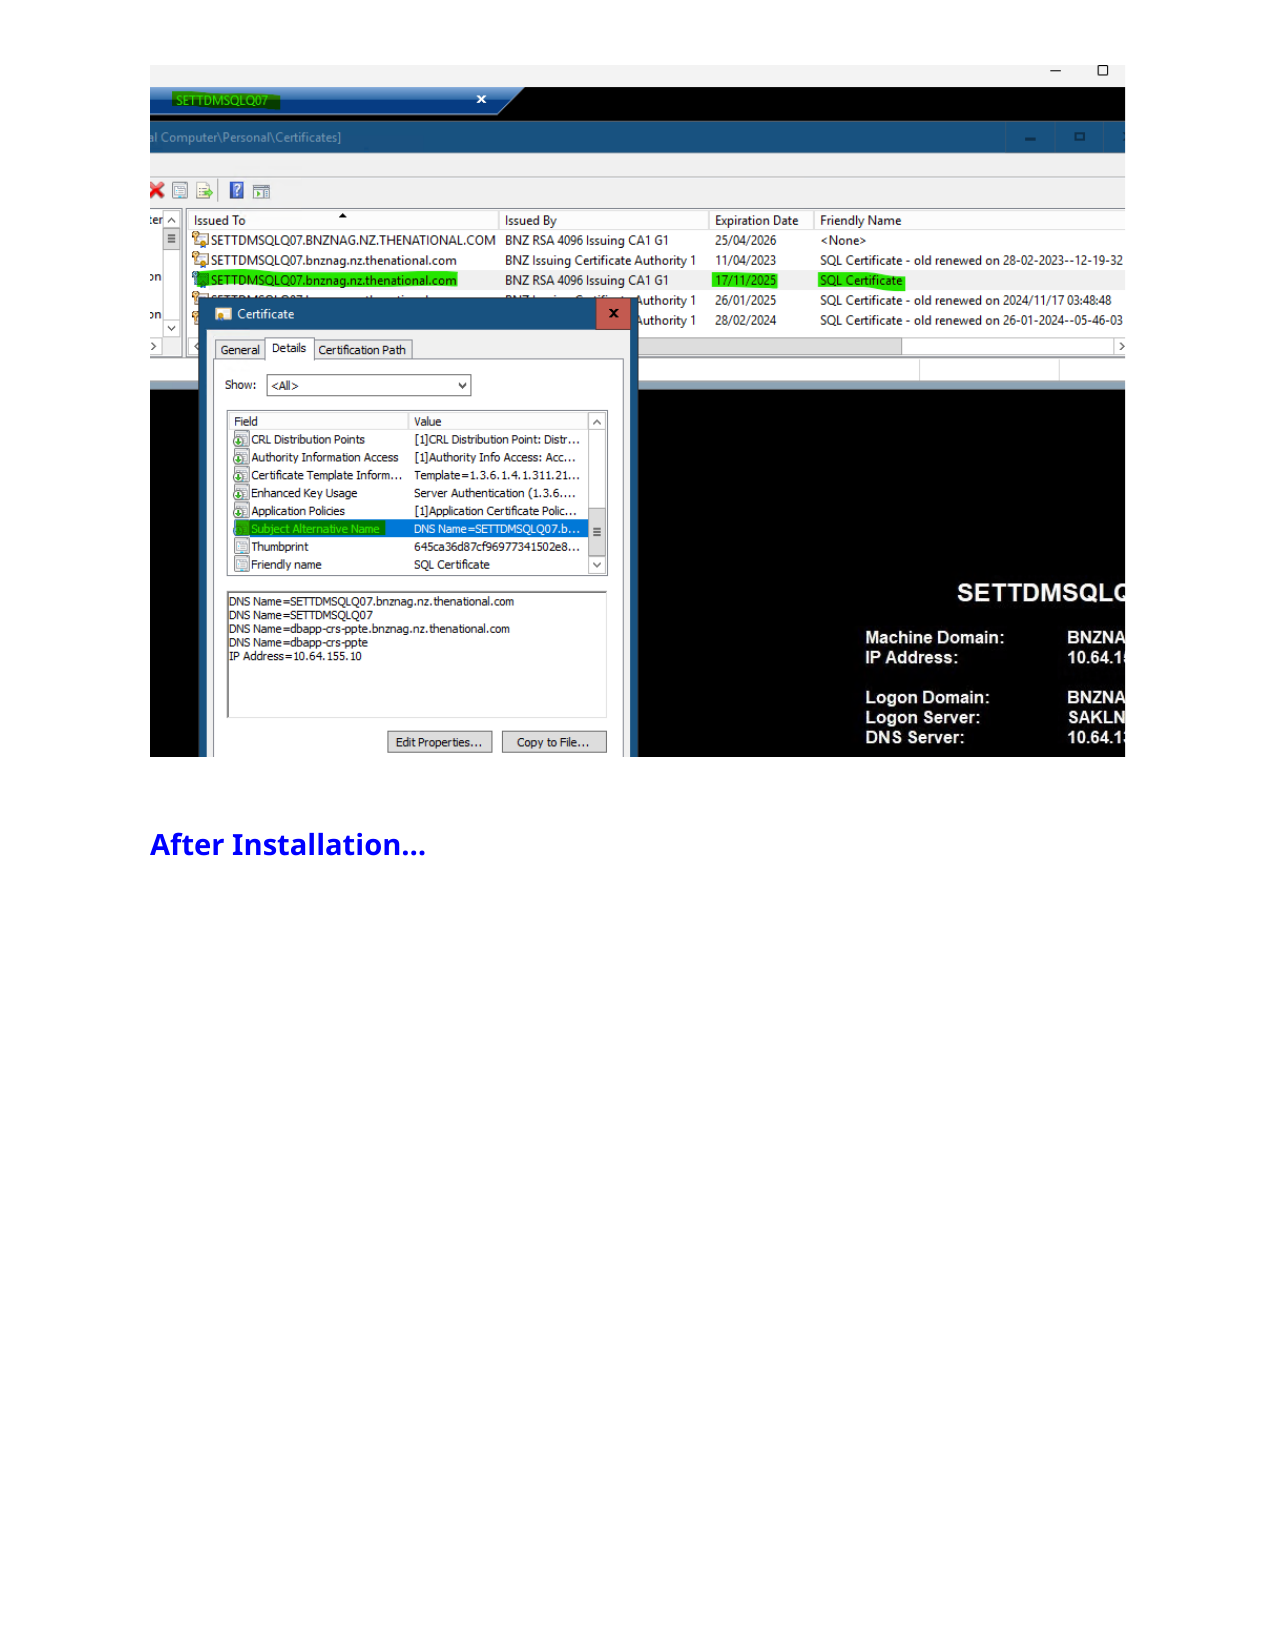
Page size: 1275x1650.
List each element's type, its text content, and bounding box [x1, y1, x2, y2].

picture [150, 65, 1125, 757]
text After Installation… [150, 824, 1125, 864]
